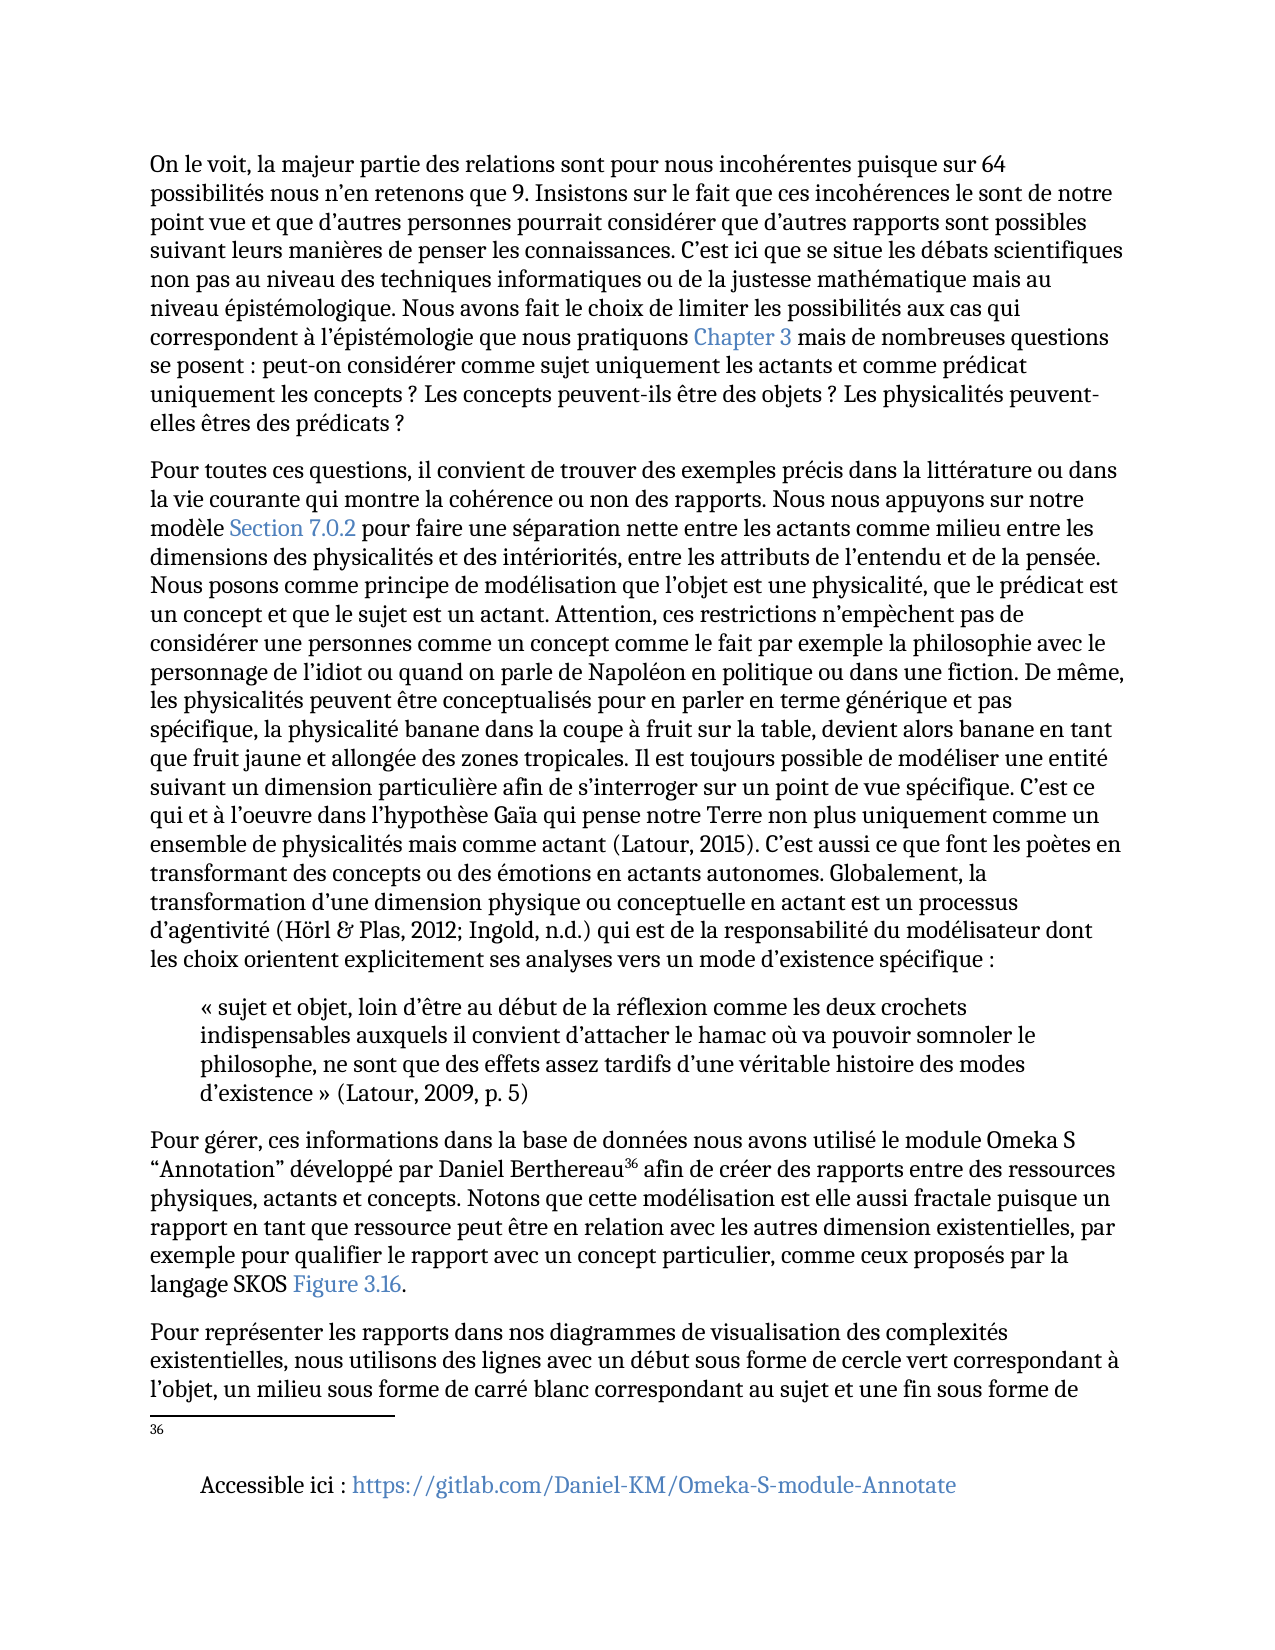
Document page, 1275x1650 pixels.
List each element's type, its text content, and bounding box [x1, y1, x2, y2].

text Pour toutes ces questions, il convient de trouver des exemples précis dans la littérature ou dans la vie courante qui montre la cohérence ou non des rapports. Nous nous appuyons sur notre modèle Section 7.0.2 pour faire une séparation nette entre les actants comme milieu entre les dimensions des physicalités et des intériorités, entre les attributs de l’entendu et de la pensée. Nous posons comme principe de modélisation que l’objet est une physicalité, que le prédicat est un concept et que le sujet est un actant. Attention, ces restrictions n’empèchent pas de considérer une personnes comme un concept comme le fait par exemple la philosophie avec le personnage de l’idiot ou quand on parle de Napoléon en politique ou dans une fiction. De même, les physicalités peuvent être conceptualisés pour en parler en terme générique et pas spécifique, la physicalité banane dans la coupe à fruit sur la table, devient alors banane en tant que fruit jaune et allongée des zones tropicales. Il est toujours possible de modéliser une entité suivant un dimension particulière afin de s’interroger sur un point de vue spécifique. C’est ce qui et à l’oeuvre dans l’hypothèse Gaïa qui pense notre Terre non plus uniquement comme un ensemble de physicalités mais comme actant (Latour, 2015). C’est aussi ce que font les poètes en transformant des concepts ou des émotions en actants autonomes. Globalement, la transformation d’une dimension physique ou conceptuelle en actant est un processus d’agentivité (Hörl & Plas, 2012; Ingold, n.d.) qui est de la responsabilité du modélisateur dont les choix orientent explicitement ses analyses vers un mode d’existence spécifique : [150, 456, 1125, 974]
text « sujet et objet, loin d’être au début de la réflexion comme les deux crochets indispensables auxquels il convient d’attacher le hamac où va pouvoir somnoler le philosophe, ne sont que des effets assez tardifs d’une véritable histoire des modes d’existence » (Latour, 2009, p. 5) [200, 992, 1075, 1107]
text On le voit, la majeur partie des relations sont pour nous incohérentes puisque sur 64 possibilités nous n’en retenons que 9. Insistons sur le fait que ces incohérences le sont de notre point vue et que d’autres personnes pourrait considérer que d’autres rapports sont possibles suivant leurs manières de penser les connaissances. C’est ici que se situe les débats scientifiques non pas au niveau des techniques informatiques ou de la justesse mathématique mais au niveau épistémologique. Nous avons fait le choix de limiter les possibilités aux cas qui correspondent à l’épistémologie que nous pratiquons Chapter 3 mais de nombreuses questions se posent : peut-on considérer comme sujet uniquement les actants et comme prédicat uniquement les concepts ? Les concepts peuvent-ils être des objets ? Les physicalités peuvent-elles êtres des prédicats ? [150, 150, 1125, 437]
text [150, 1317, 1125, 1404]
text Pour gérer, ces informations dans la base de données nous avons utilisé le module Omeka S “Annotation” développé par Daniel Berthereau afin de créer des rapports entre des ressources physiques, actants et concepts. Notons que cette modélisation est elle aussi fractale puisque un rapport en tant que ressource peut être en relation avec les autres dimension existentielles, par exemple pour qualifier le rapport avec un concept particulier, comme ceux proposés par la langage SKOS Figure 3.16. [150, 1126, 1125, 1299]
